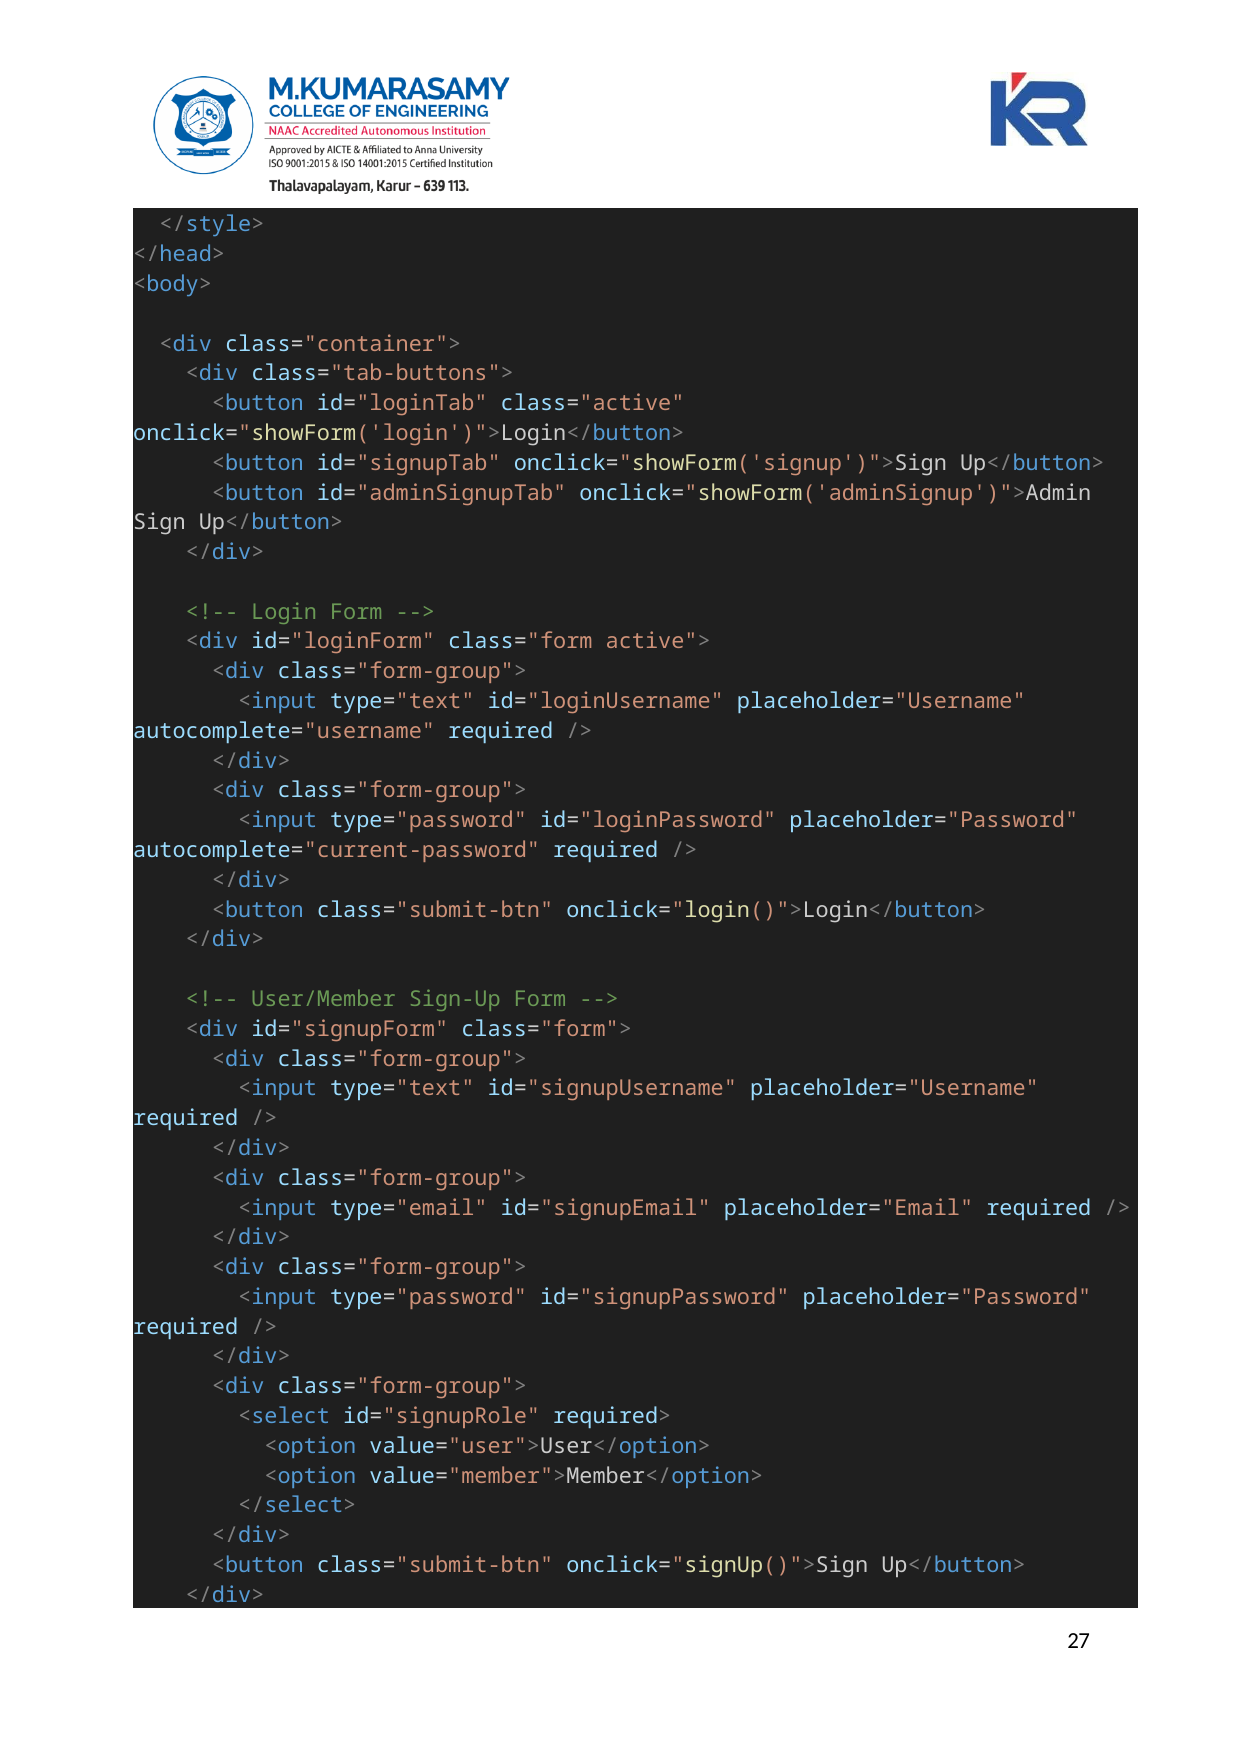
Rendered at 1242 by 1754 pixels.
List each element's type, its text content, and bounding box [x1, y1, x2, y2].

text </div> [133, 1340, 1138, 1370]
text <!-- Login Form --> [133, 596, 1138, 625]
text <input type="email" id="signupEmail" placeholder="Email" required /> [133, 1191, 1138, 1221]
text <div class="form-group"> [133, 655, 1138, 685]
text <button id="signupTab" onclick="showForm('signup')">Sign Up</button> [133, 447, 1138, 476]
text <div class="container"> [133, 327, 1138, 357]
text </div> [133, 744, 1138, 774]
picture [990, 72, 1088, 146]
text </div> [133, 923, 1138, 953]
text <div class="tab-buttons"> [133, 357, 1138, 387]
text </head> [133, 238, 1138, 268]
text <div class="form-group"> [133, 1162, 1138, 1191]
text </select> [133, 1489, 1138, 1519]
text <button class="submit-btn" onclick="login()">Login</button> [133, 893, 1138, 923]
text <button class="submit-btn" onclick="signUp()">Sign Up</button> [133, 1549, 1138, 1579]
text </style> [133, 208, 1138, 238]
text <input type="text" id="loginUsername" placeholder="Username" autocomplete="username" required /> [133, 685, 1138, 744]
text <div id="loginForm" class="form active"> [133, 625, 1138, 655]
text </div> [133, 1519, 1138, 1549]
picture [153, 76, 510, 194]
text <input type="password" id="signupPassword" placeholder="Password" required /> [133, 1281, 1138, 1340]
text </div> [133, 1132, 1138, 1162]
text <div class="form-group"> [133, 1370, 1138, 1400]
text <input type="password" id="loginPassword" placeholder="Password" autocomplete="current-password" required /> [133, 804, 1138, 864]
text </div> [133, 1221, 1138, 1251]
text <div class="form-group"> [133, 1251, 1138, 1281]
text <div id="signupForm" class="form"> [133, 1013, 1138, 1042]
text <button id="adminSignupTab" onclick="showForm('adminSignup')">Admin Sign Up</button> [133, 476, 1138, 536]
text </div> [133, 536, 1138, 566]
text <input type="text" id="signupUsername" placeholder="Username" required /> [133, 1072, 1138, 1132]
text </div> [133, 864, 1138, 893]
text <option value="user">User</option> [133, 1430, 1138, 1459]
text <div class="form-group"> [133, 1042, 1138, 1072]
text <option value="member">Member</option> [133, 1459, 1138, 1489]
text <div class="form-group"> [133, 774, 1138, 804]
text <body> [133, 268, 1138, 298]
text <button id="loginTab" class="active" onclick="showForm('login')">Login</button> [133, 387, 1138, 447]
text <!-- User/Member Sign-Up Form --> [133, 983, 1138, 1013]
text <select id="signupRole" required> [133, 1400, 1138, 1430]
text </div> [133, 1579, 1138, 1608]
